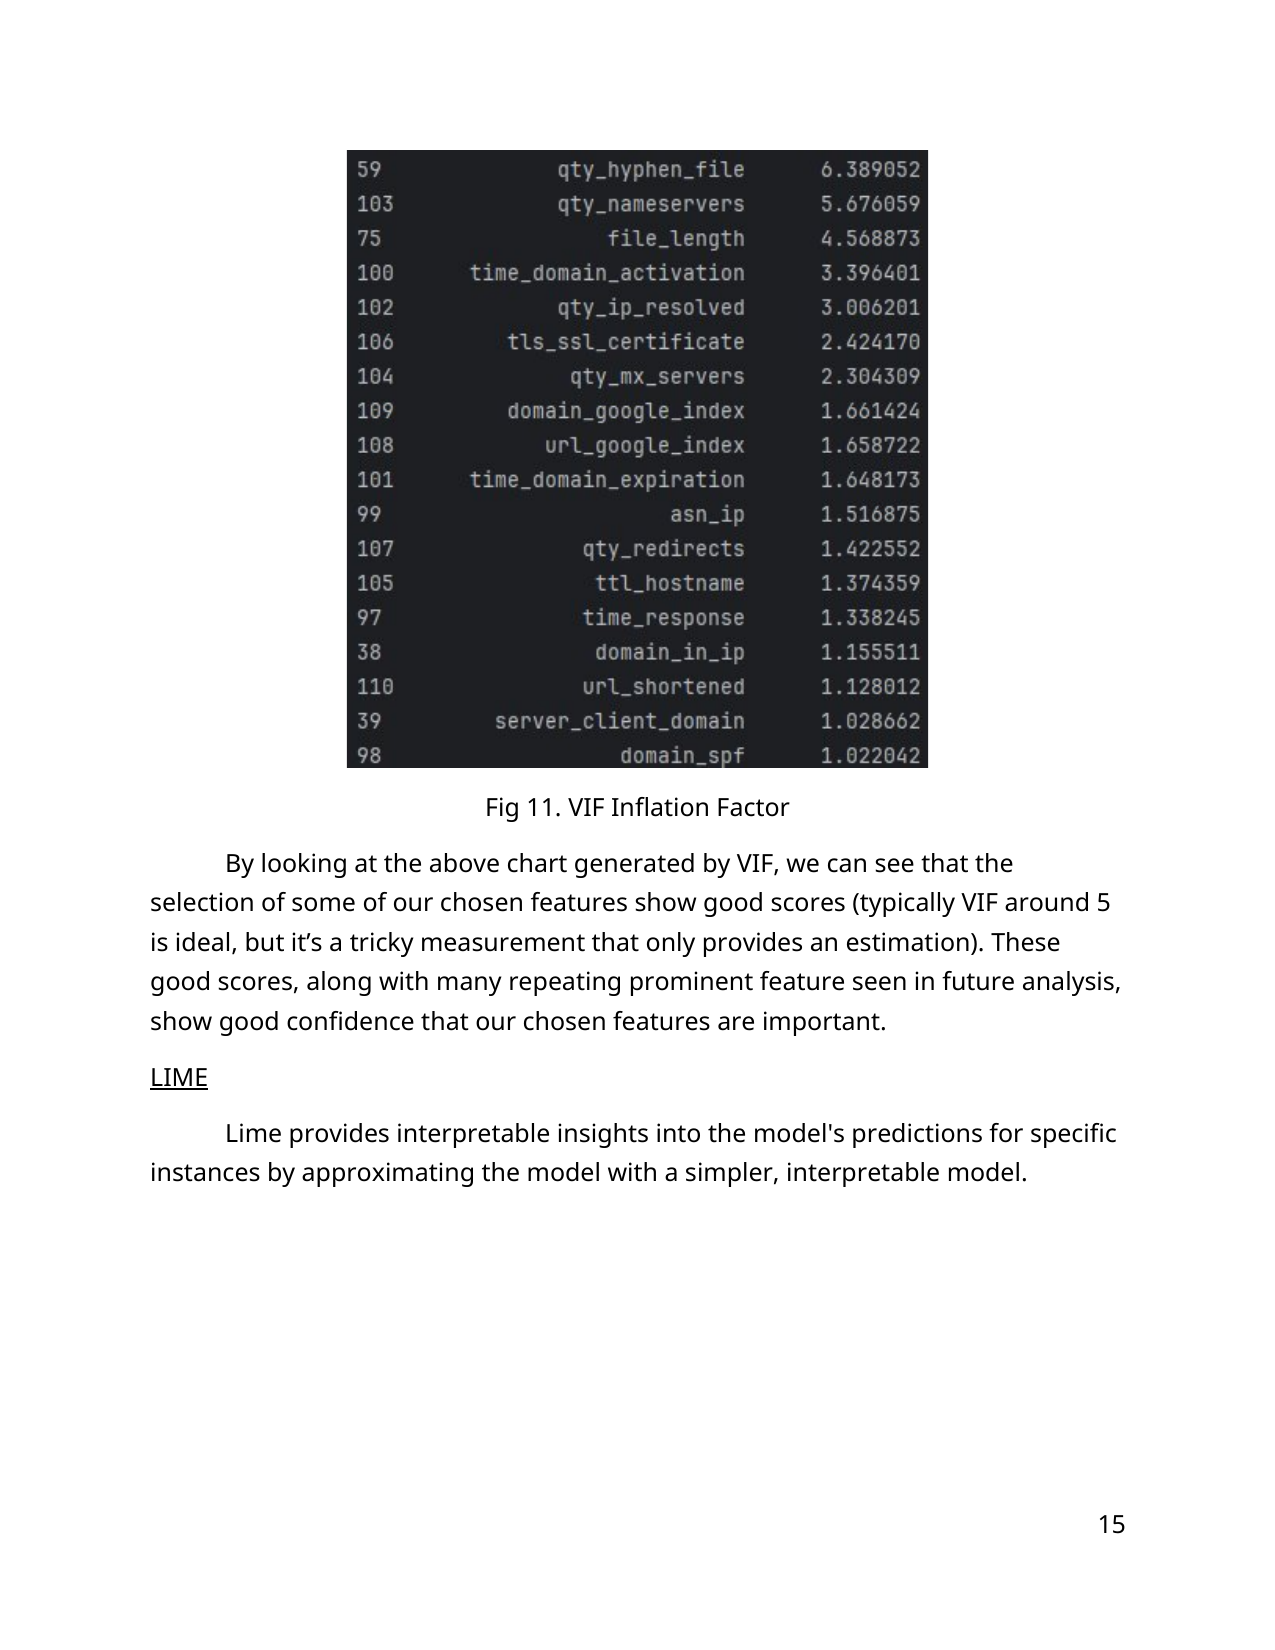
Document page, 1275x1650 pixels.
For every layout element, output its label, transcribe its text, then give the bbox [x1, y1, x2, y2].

text By looking at the above chart generated by VIF, we can see that the selection of some of our chosen features show good scores (typically VIF around 5 is ideal, but it’s a tricky measurement that only provides an estimation). These good scores, along with many repeating prominent feature seen in future analysis, show good confidence that our chosen features are important. [150, 845, 1125, 1037]
text Fig 11. VIF Inflation Factor [150, 789, 1125, 823]
text LIME [150, 1059, 1125, 1093]
text Lime provides interpretable insights into the model's predictions for specific instances by approximating the model with a simpler, interpretable model. [150, 1116, 1125, 1189]
